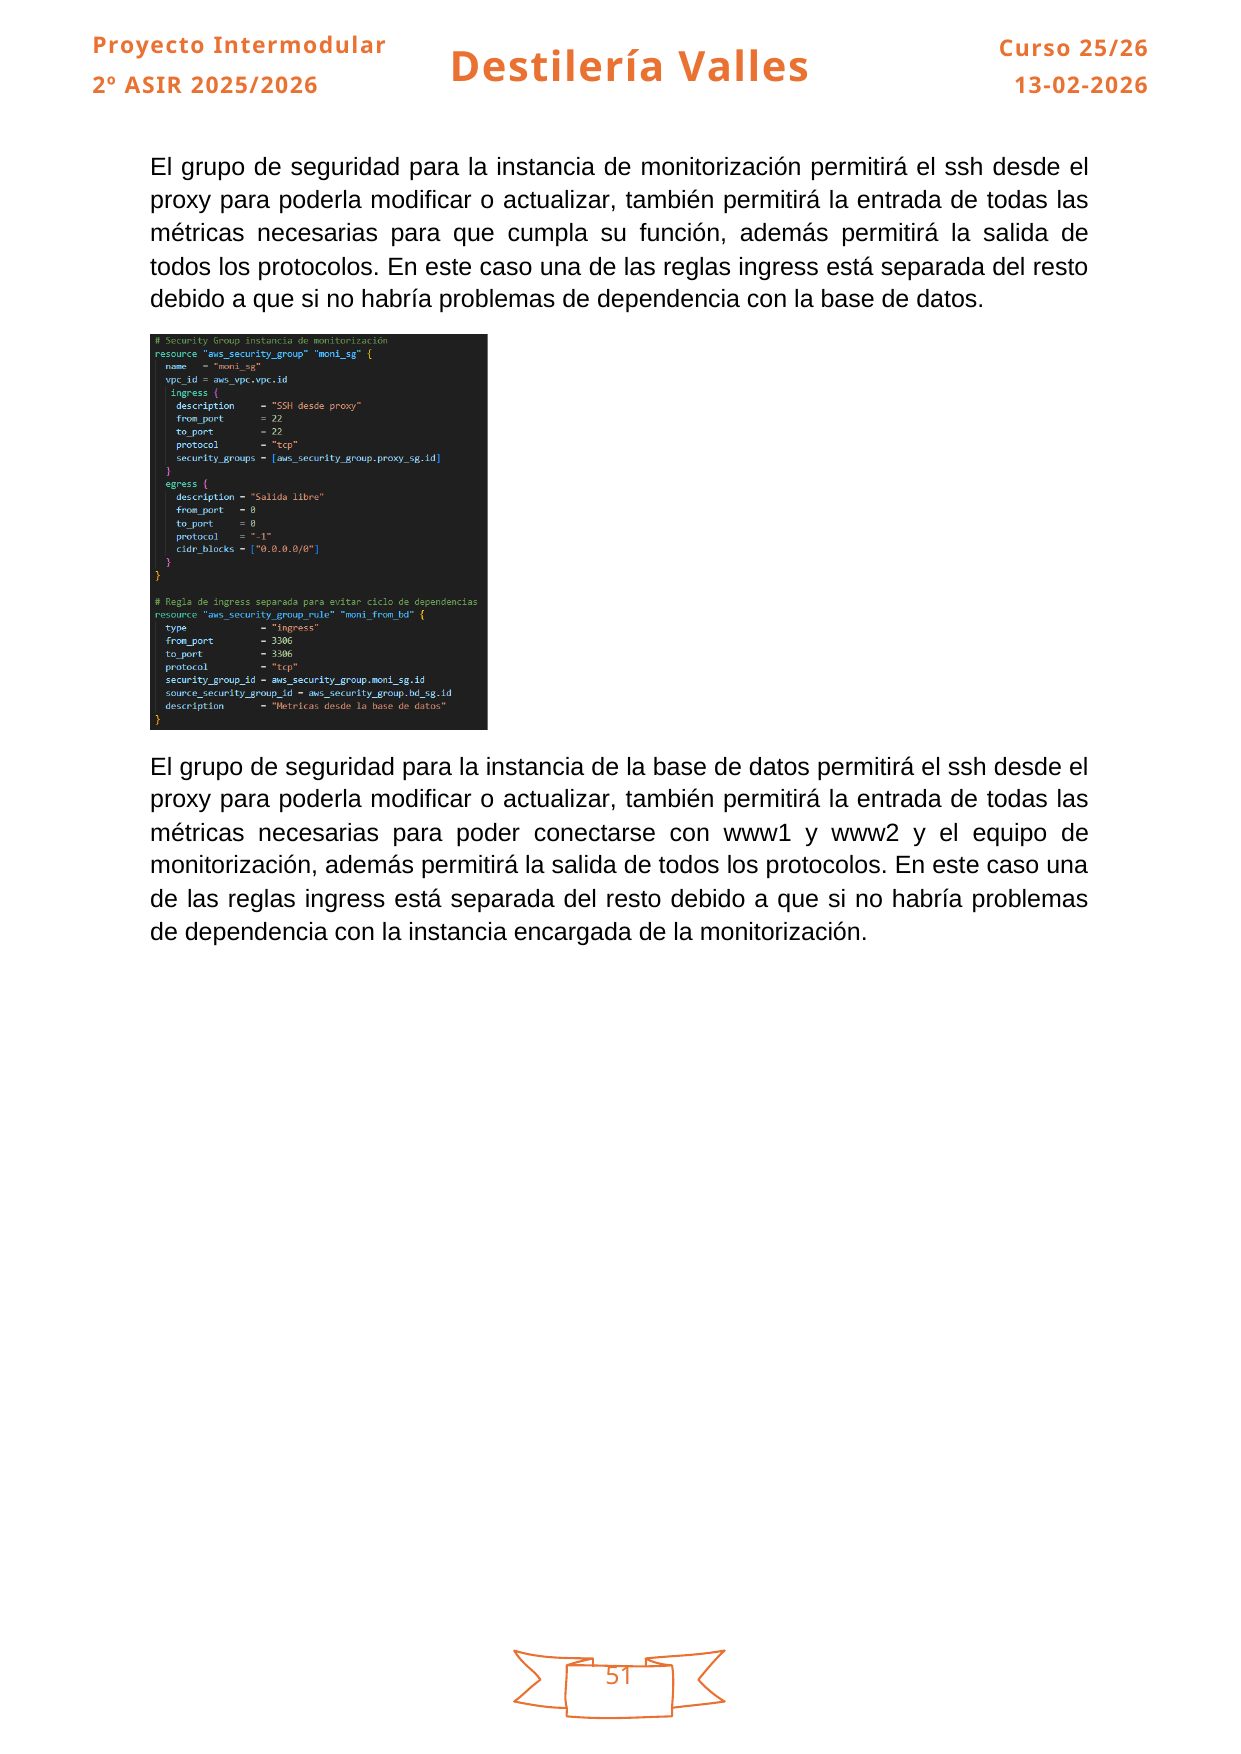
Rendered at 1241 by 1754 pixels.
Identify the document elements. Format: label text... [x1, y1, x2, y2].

text El grupo de seguridad para la instancia de monitorización permitirá el ssh desde el proxy para poderla modificar o actualizar, también permitirá la entrada de todas las métricas necesarias para que cumpla su función, además permitirá la salida de todos los protocolos. En este caso una de las reglas ingress está separada del resto debido a que si no habría problemas de dependencia con la base de datos. [150, 152, 1090, 313]
picture [150, 334, 488, 730]
text El grupo de seguridad para la instancia de la base de datos permitirá el ssh desde el proxy para poderla modificar o actualizar, también permitirá la entrada de todas las métricas necesarias para poder conectarse con www1 y www2 y el equipo de monitorización, además permitirá la salida de todos los protocolos. En este caso una de las reglas ingress está separada del resto debido a que si no habría problemas de dependencia con la instancia encargada de la monitorización. [150, 751, 1090, 945]
